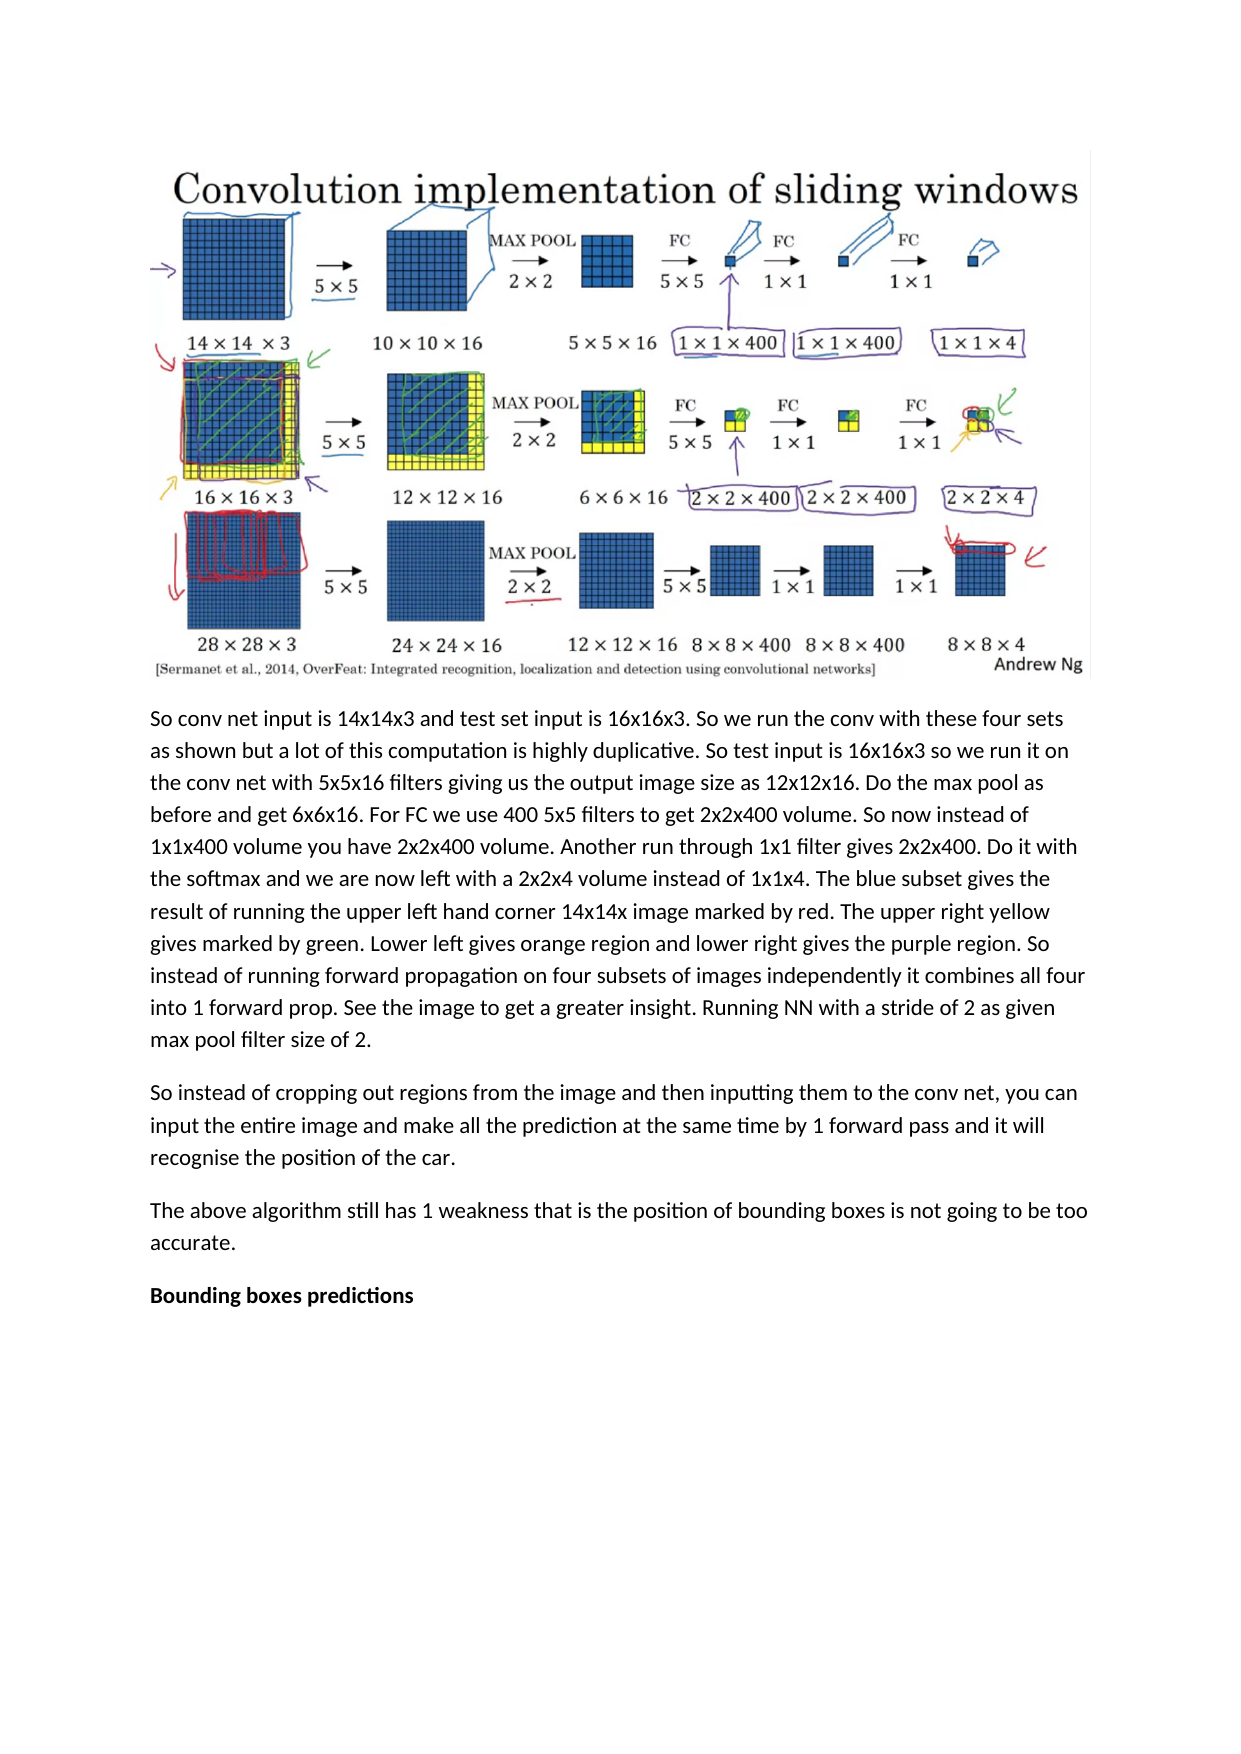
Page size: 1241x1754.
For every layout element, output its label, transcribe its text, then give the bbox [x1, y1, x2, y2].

text The above algorithm still has 1 weakness that is the position of bounding boxes is not going to be too accurate. [150, 1196, 1090, 1256]
picture [150, 150, 1091, 679]
text So instead of cropping out regions from the image and then inputting them to the conv net, you can input the entire image and make all the prediction at the same time by 1 forward pass and it will recognise the position of the car. [150, 1078, 1090, 1171]
text So conv net input is 14x14x3 and test set input is 16x16x3. So we run the conv with these four sets as shown but a lot of this computation is highly duplicative. So test input is 16x16x3 so we run it on the conv net with 5x5x16 filters giving us the output image size as 12x12x16. Do the max pool as before and get 6x6x16. For FC we use 400 5x5 filters to get 2x2x400 volume. So now instead of 1x1x400 volume you have 2x2x400 volume. Another run through 1x1 filter gives 2x2x400. Do it with the softmax and we are now left with a 2x2x4 volume instead of 1x1x4. The blue subset gives the result of running the upper left hand corner 14x14x image marked by red. The upper right yellow gives marked by green. Lower left gives orange region and lower right gives the purple region. So instead of running forward propagation on four subsets of images independently it combines all four into 1 forward prop. See the image to get a greater insight. Running NN with a stride of 2 as given max pool filter size of 2. [150, 704, 1090, 1053]
text Bounding boxes predictions [150, 1281, 1090, 1309]
